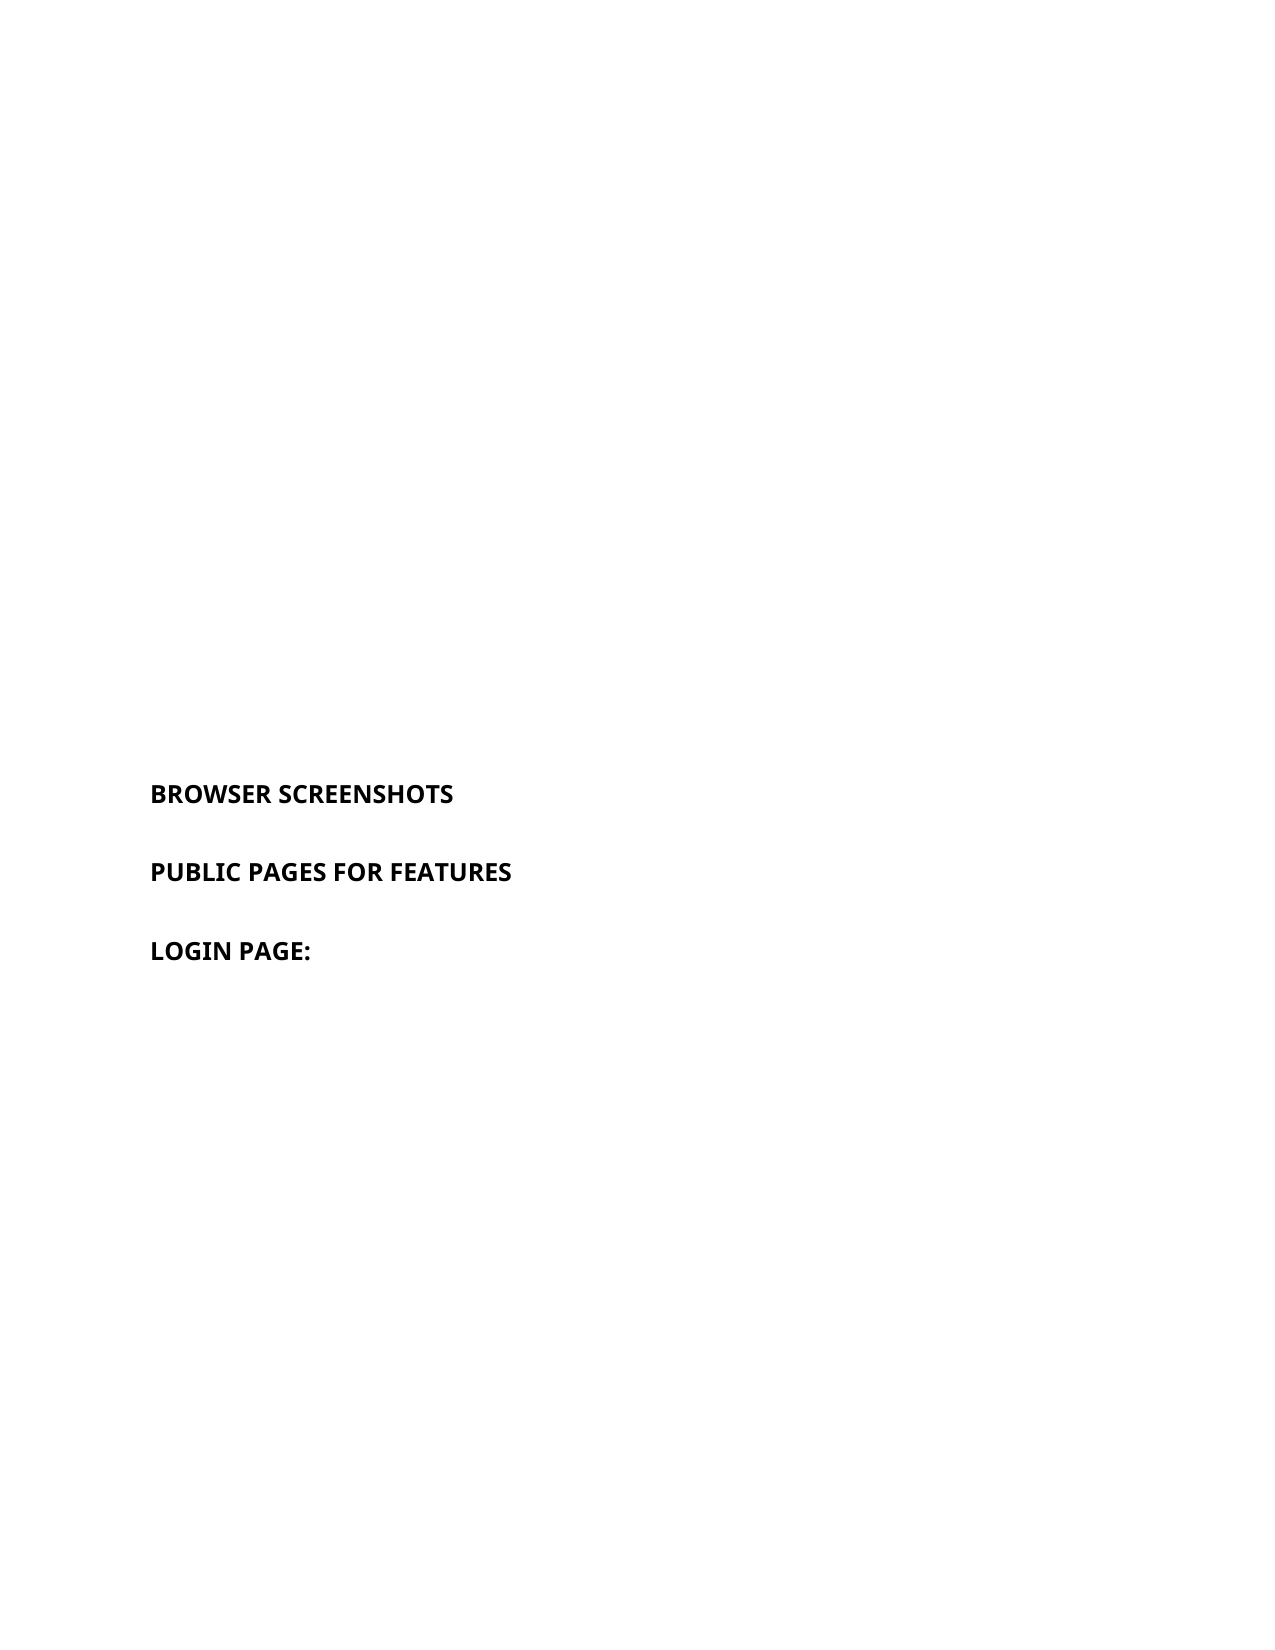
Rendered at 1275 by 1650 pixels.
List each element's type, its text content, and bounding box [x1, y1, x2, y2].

text BROWSER SCREENSHOTS [150, 777, 1125, 811]
text PUBLIC PAGES FOR FEATURES [150, 855, 1125, 889]
text LOGIN PAGE: [150, 933, 1125, 967]
